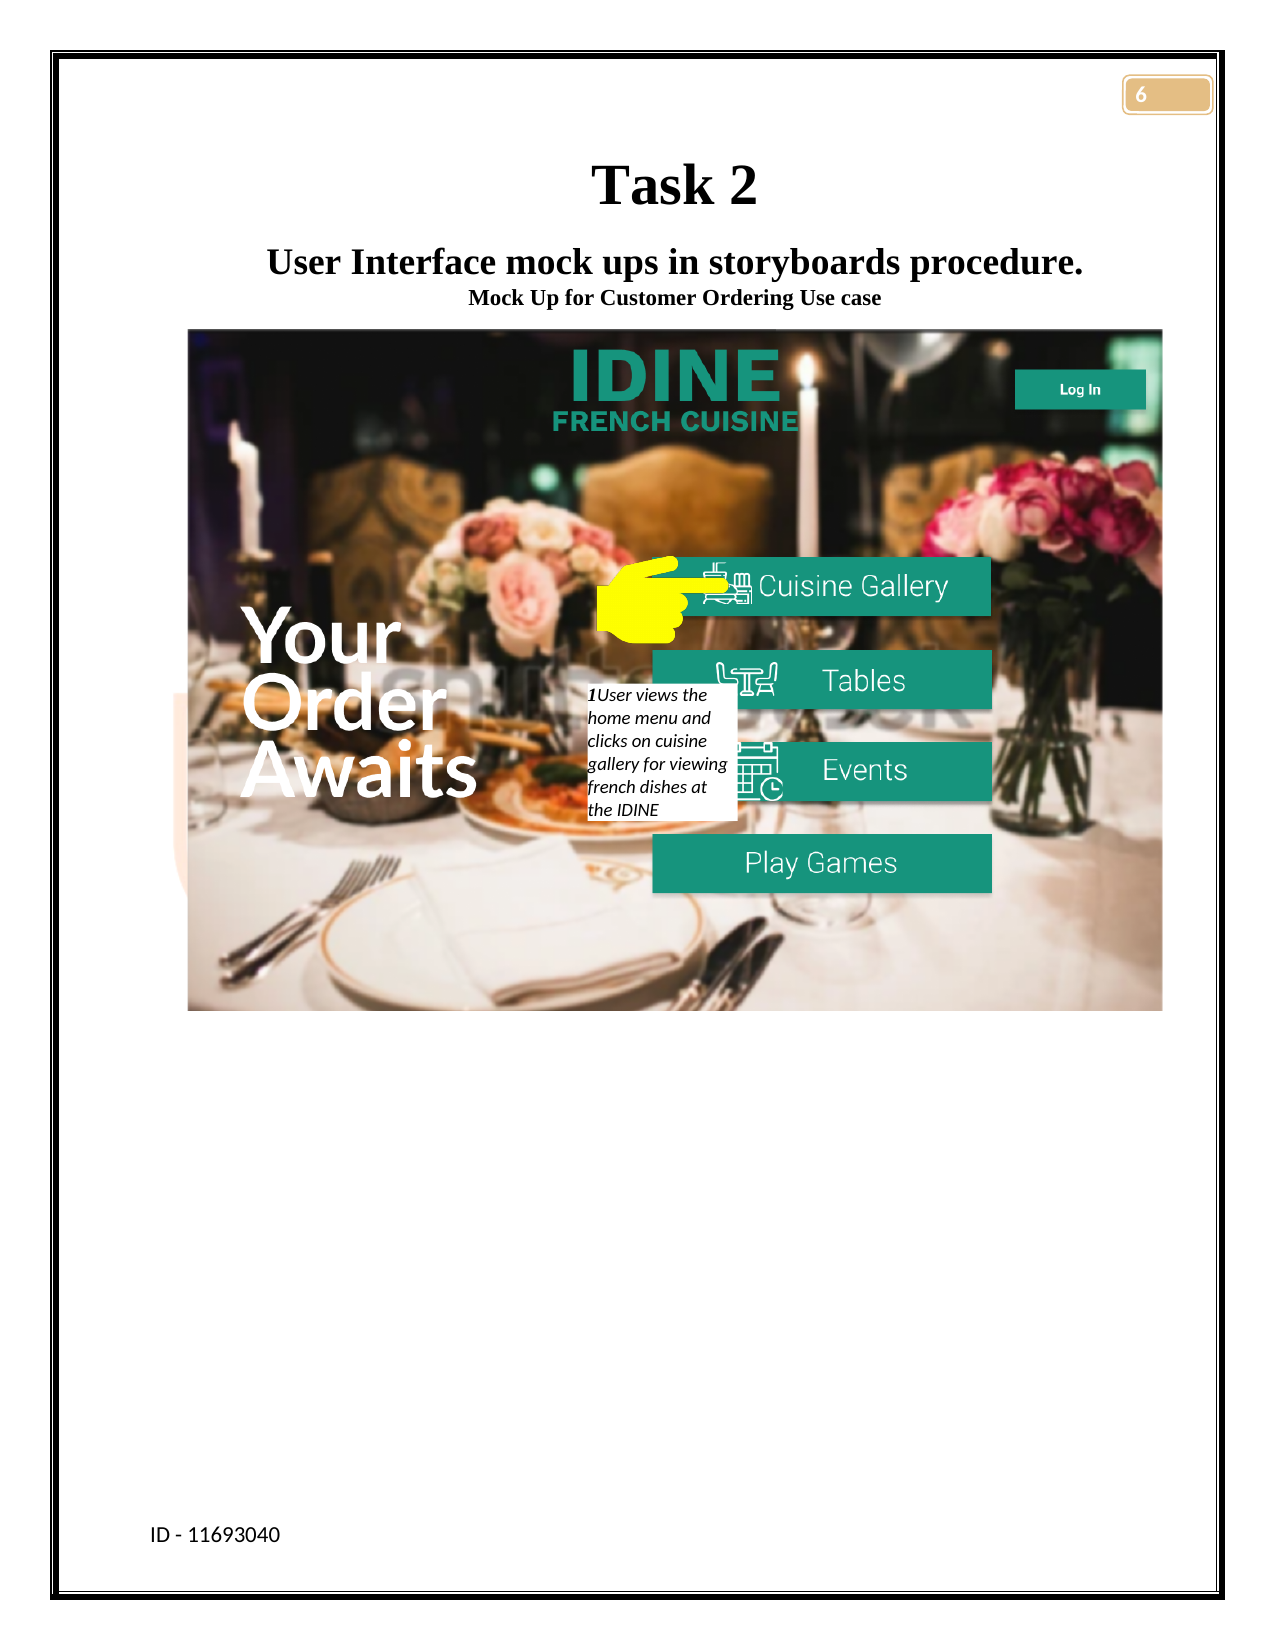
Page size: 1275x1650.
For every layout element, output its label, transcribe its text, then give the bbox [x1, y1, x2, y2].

picture [187, 329, 1163, 1011]
text User Interface mock ups in storyboards procedure. Mock Up for Customer Ordering Use case [225, 239, 1125, 311]
text Task 2 [225, 150, 1125, 217]
